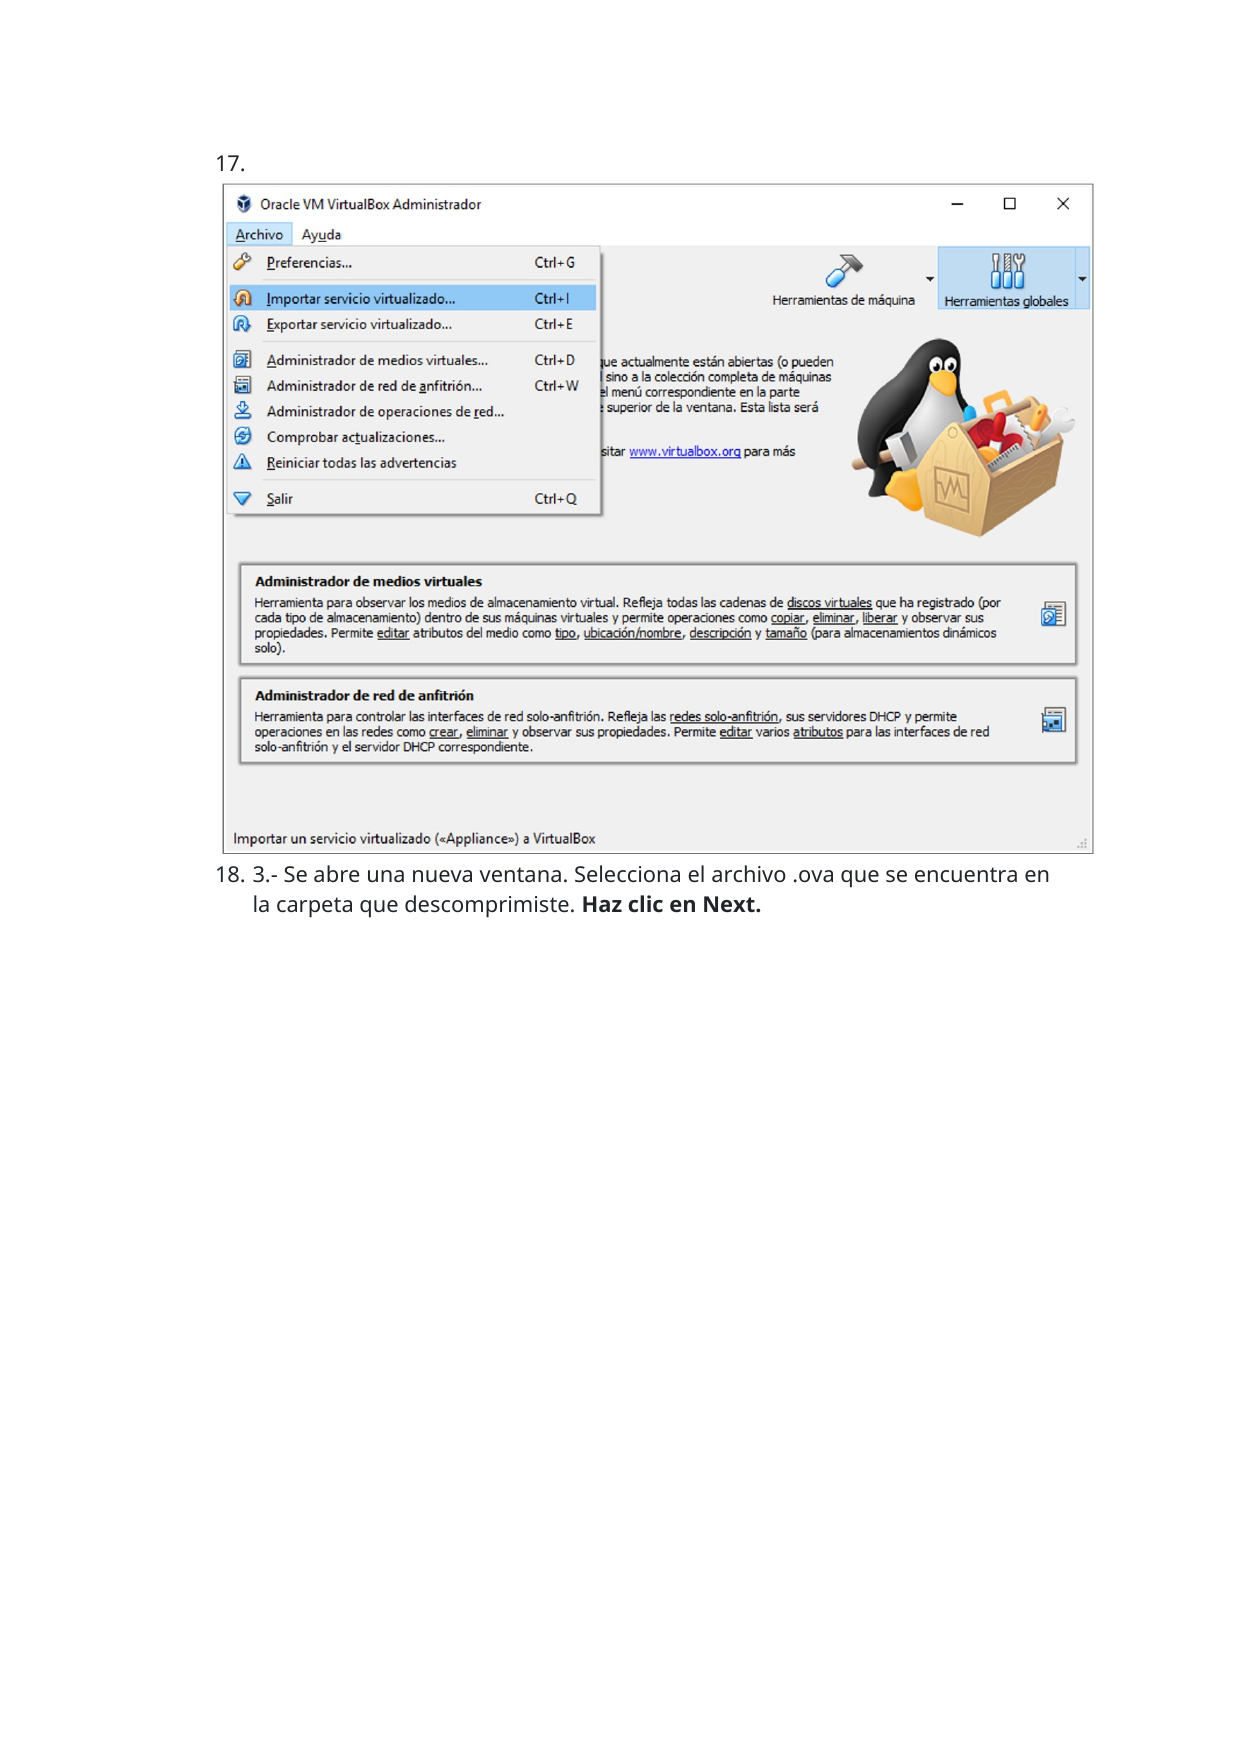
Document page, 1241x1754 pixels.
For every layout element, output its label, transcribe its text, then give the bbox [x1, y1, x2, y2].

picture [214, 178, 1100, 860]
list 3.- Se abre una nueva ventana. Selecciona el archivo .ova que se encuentra en la carpeta que descomprimiste. Haz clic en Next. [215, 860, 1063, 919]
